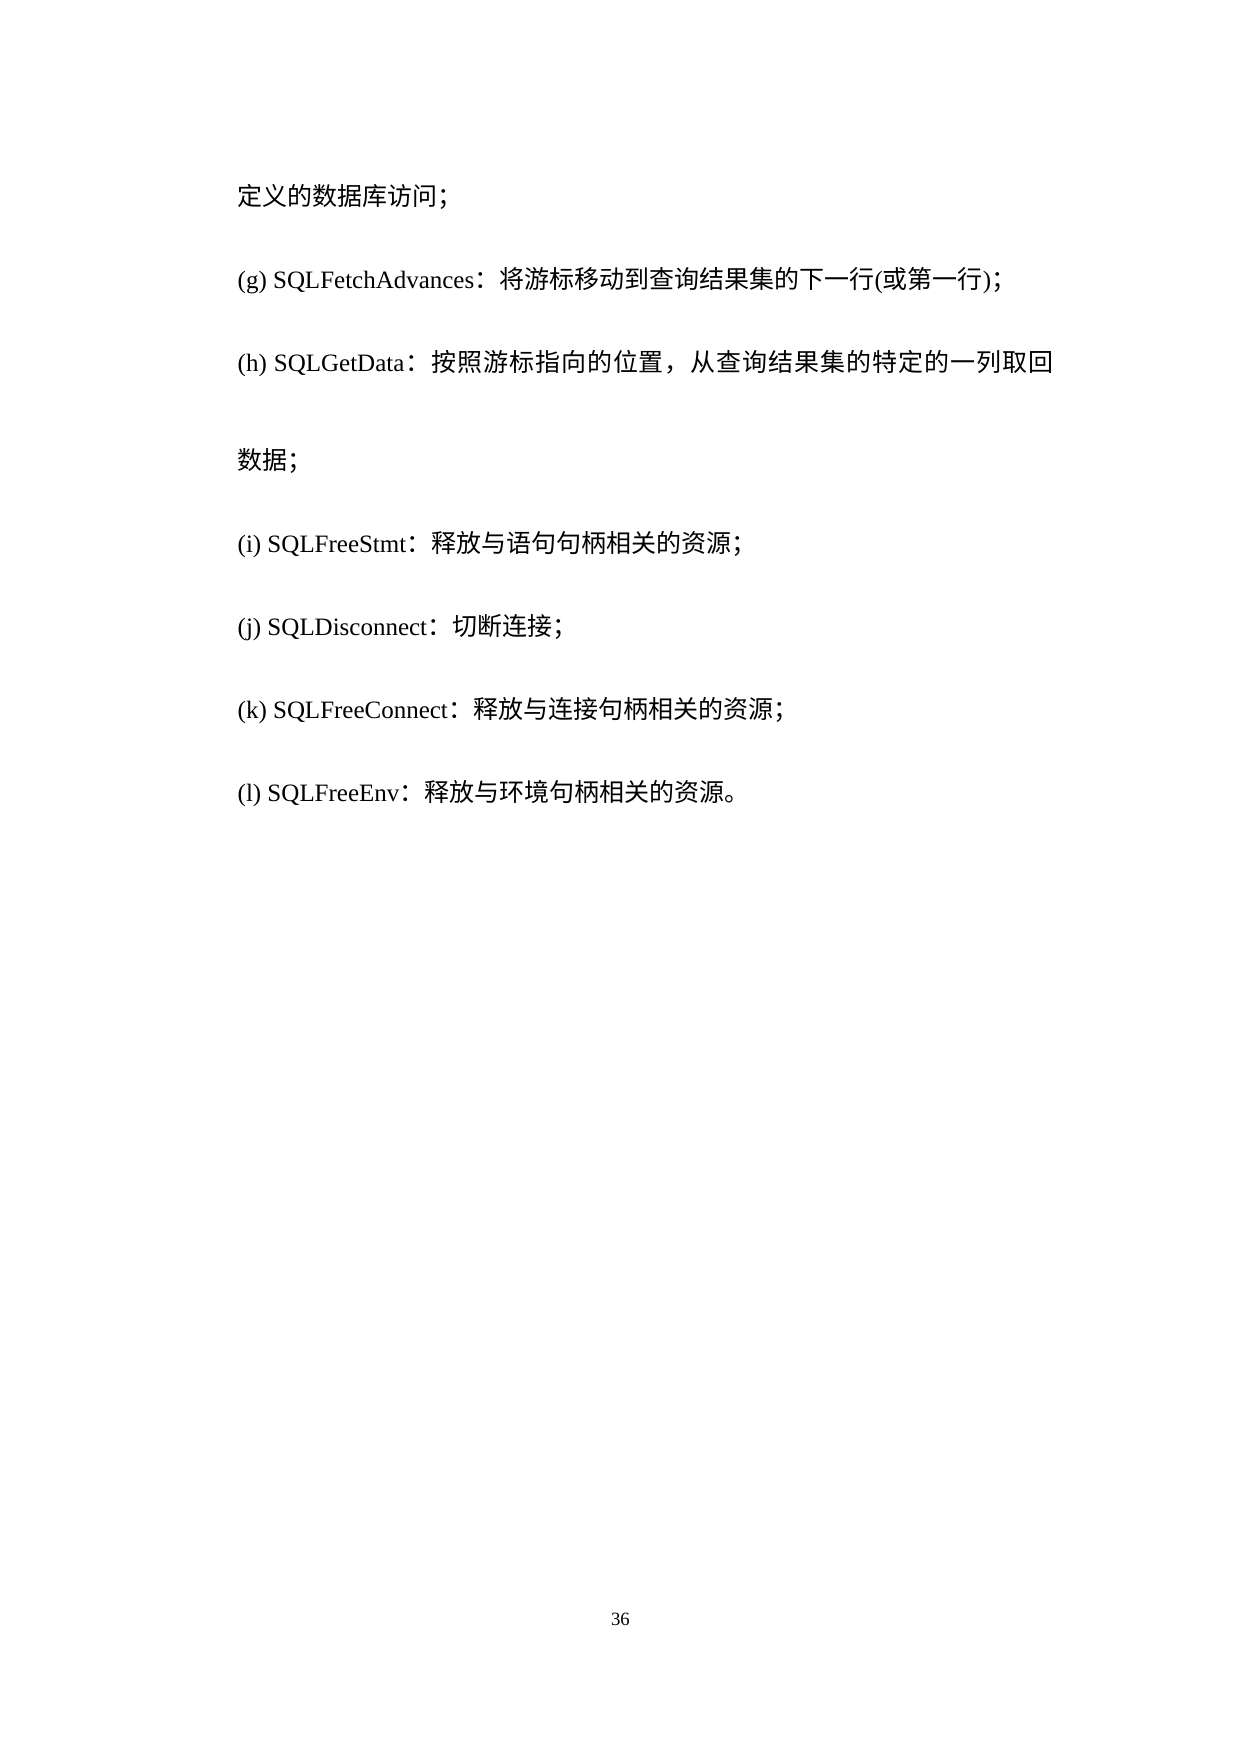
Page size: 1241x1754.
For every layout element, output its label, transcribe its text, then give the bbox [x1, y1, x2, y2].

text (k) SQLFreeConnect：释放与连接句柄相关的资源； [237, 675, 1053, 740]
text (l) SQLFreeEnv：释放与环境句柄相关的资源。 [237, 758, 1053, 823]
text (g) SQLFetchAdvances：将游标移动到查询结果集的下一行(或第一行)； [237, 245, 1053, 310]
text (h) SQLGetData：按照游标指向的位置，从查询结果集的特定的一列取回数据； [237, 328, 1053, 491]
text (i) SQLFreeStmt：释放与语句句柄相关的资源； [237, 509, 1053, 574]
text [237, 162, 1053, 227]
text (j) SQLDisconnect：切断连接； [237, 592, 1053, 657]
